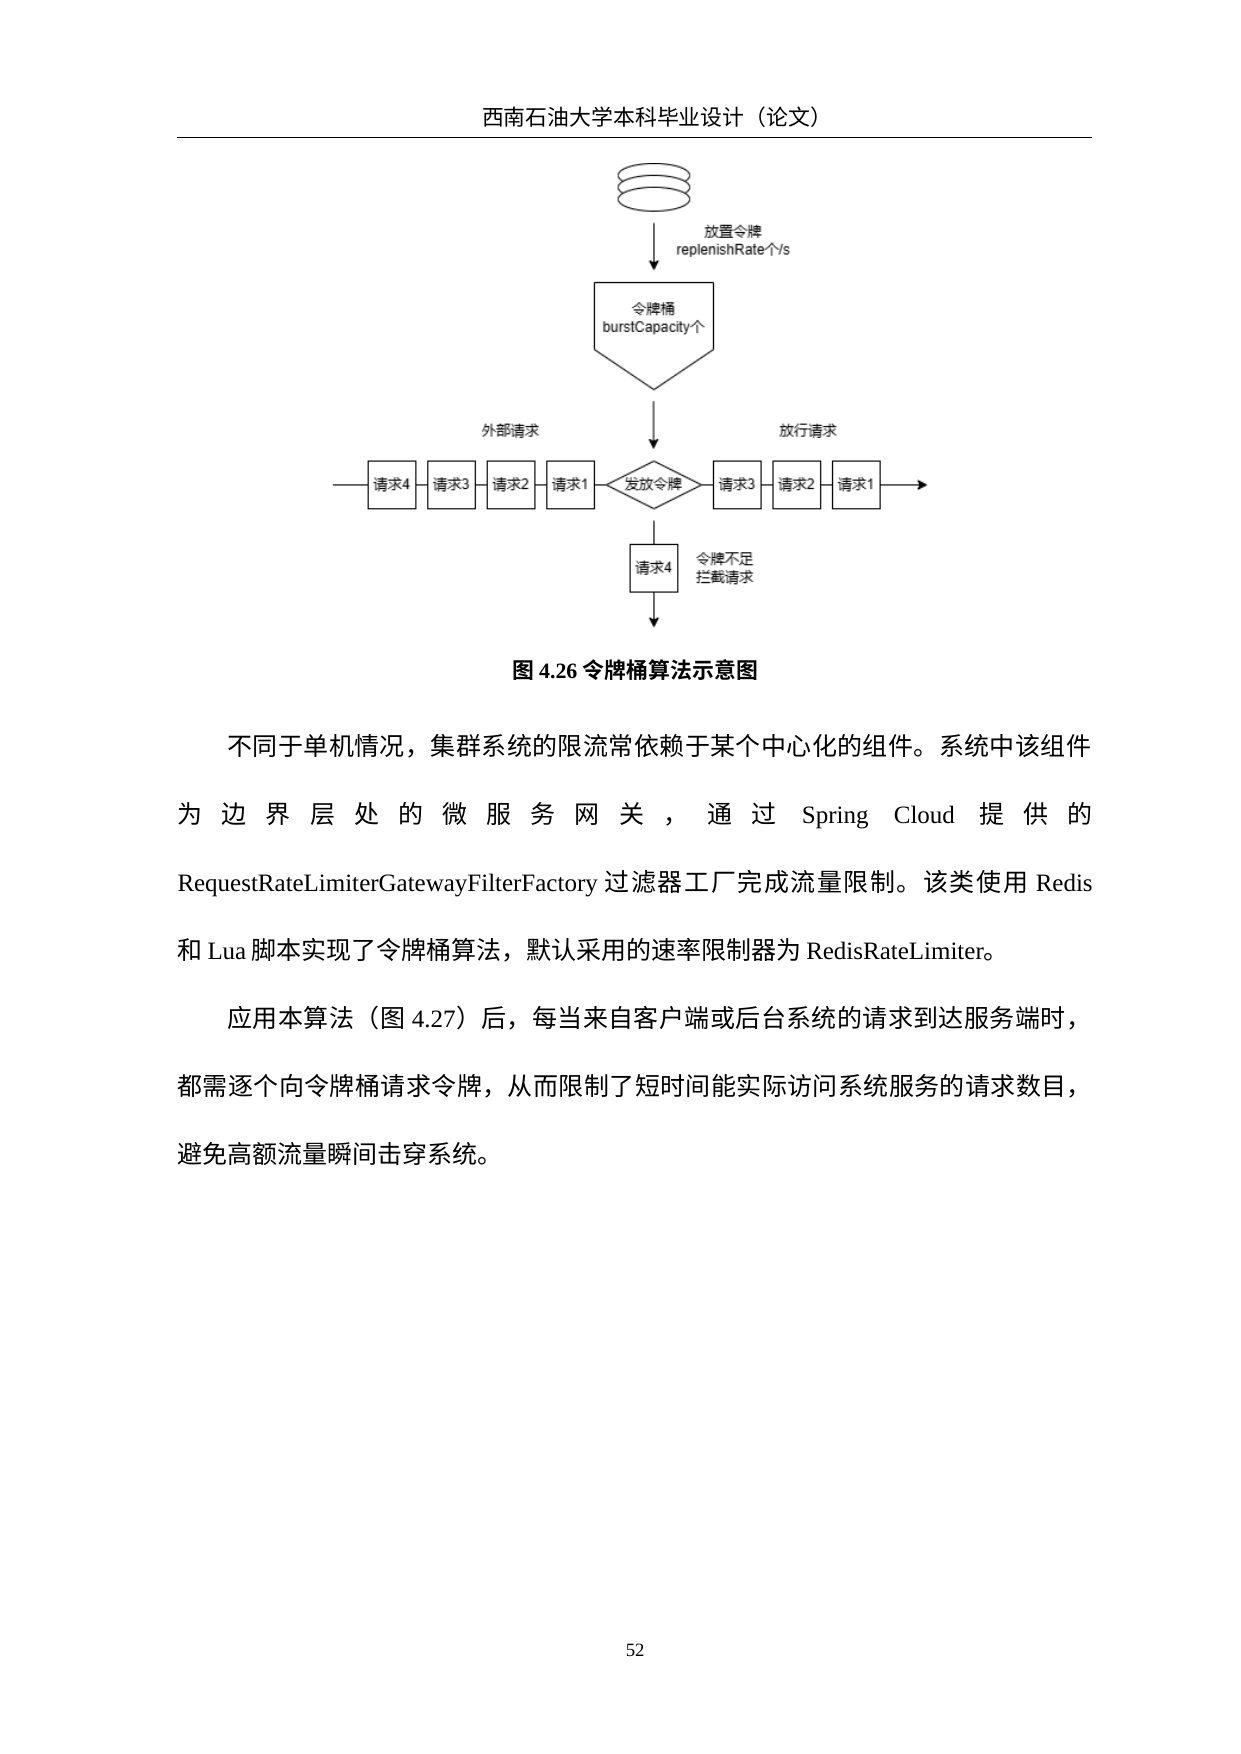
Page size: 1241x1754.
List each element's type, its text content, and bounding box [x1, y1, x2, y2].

text 不同于单机情况，集群系统的限流常依赖于某个中心化的组件。系统中该组件为边界层处的微服务网关，通过Spring Cloud提供的RequestRateLimiterGatewayFilterFactory过滤器工厂完成流量限制。该类使用Redis和Lua脚本实现了令牌桶算法，默认采用的速率限制器为RedisRateLimiter。 [177, 711, 1092, 982]
picture [332, 163, 938, 638]
